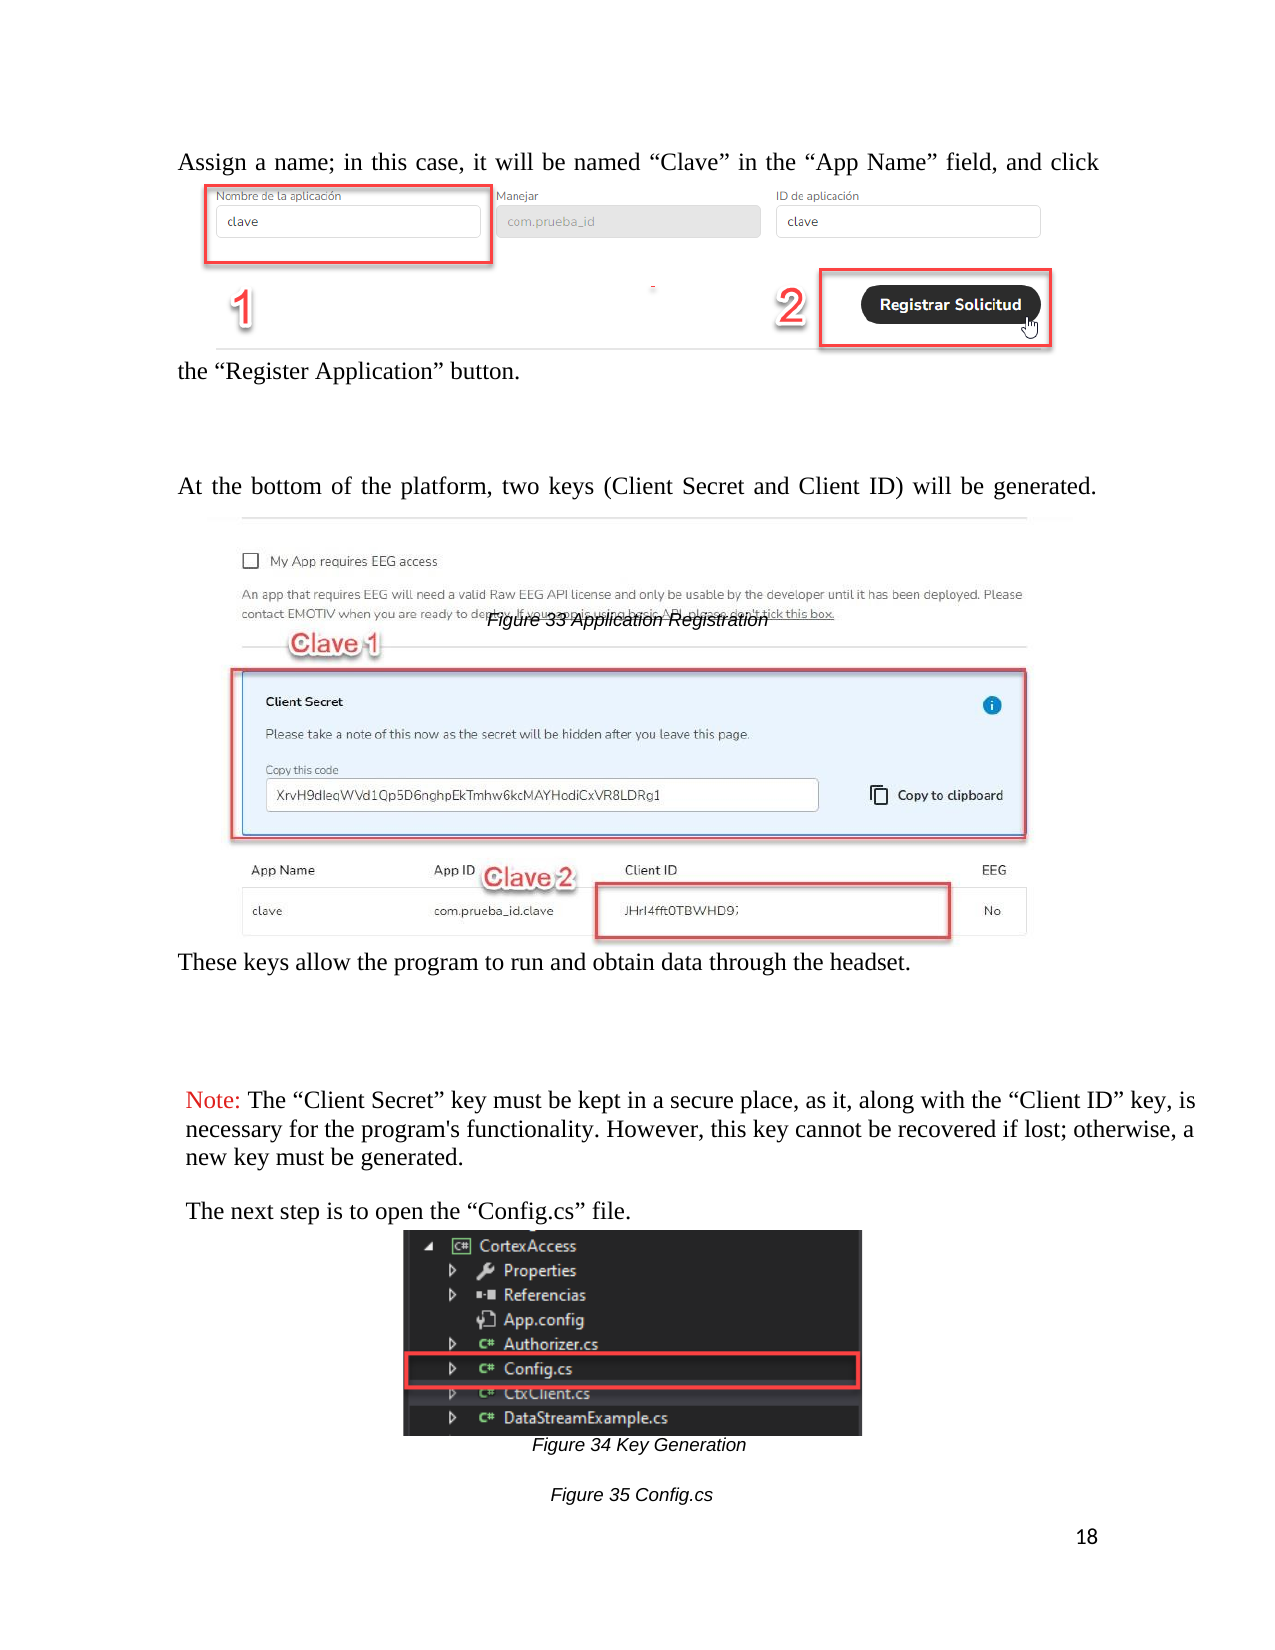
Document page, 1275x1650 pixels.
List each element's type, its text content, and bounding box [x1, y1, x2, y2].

picture [207, 517, 1074, 948]
text The next step is to open the “Config.cs” file. [185, 1196, 1227, 1225]
picture [403, 1230, 863, 1436]
picture [199, 182, 1057, 356]
text Note: The “Client Secret” key must be kept in a secure place, as it, along with the “Client ID” key, is necessary for the program's functionality. However, this key cannot be recovered if lost; otherwise, a new key must be generated. [185, 1085, 1227, 1171]
